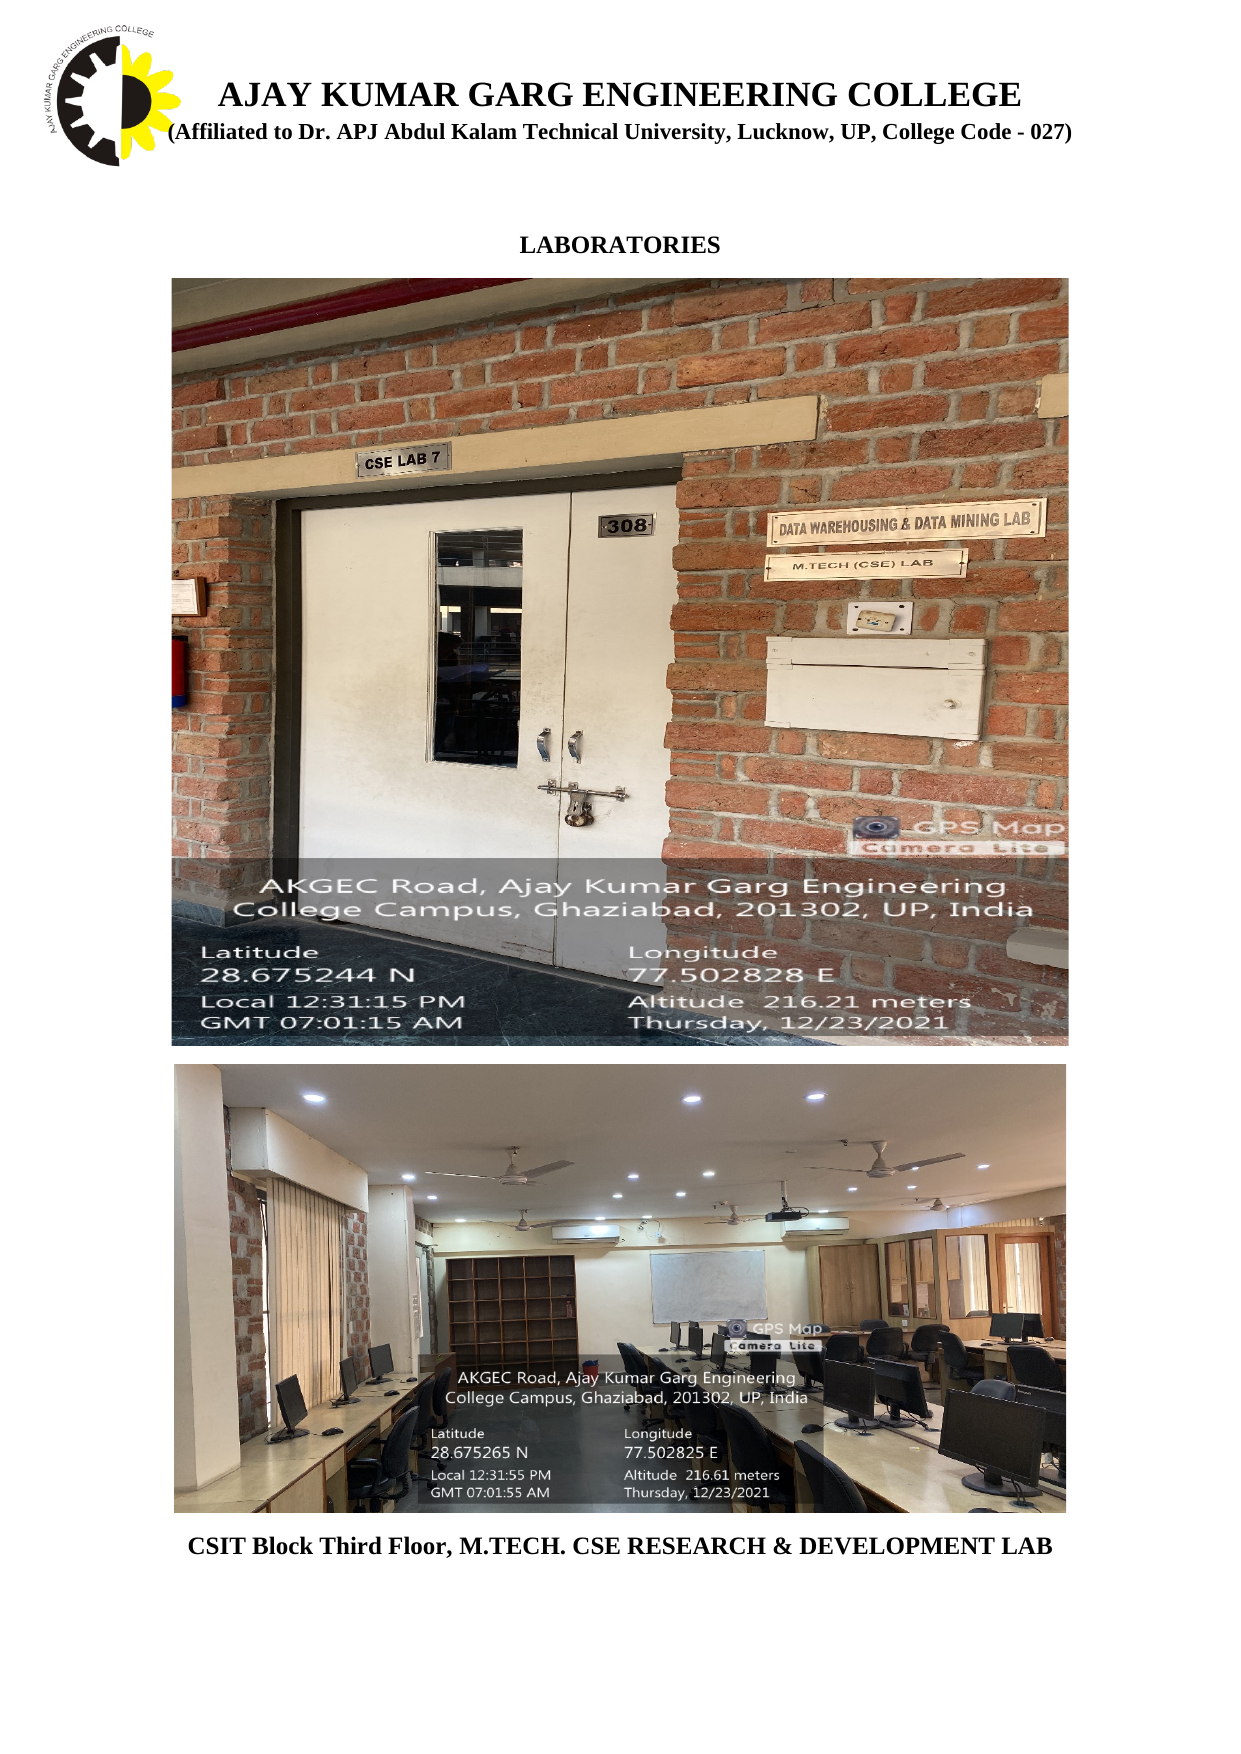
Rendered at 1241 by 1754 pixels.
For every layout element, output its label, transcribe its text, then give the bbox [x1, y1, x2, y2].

picture [171, 278, 1069, 1046]
picture [174, 1064, 1067, 1513]
picture [44, 25, 188, 168]
text CSIT Block Third Floor, M.TECH. CSE RESEARCH & DEVELOPMENT LAB [150, 1531, 1090, 1560]
text LABORATORIES [150, 230, 1090, 259]
